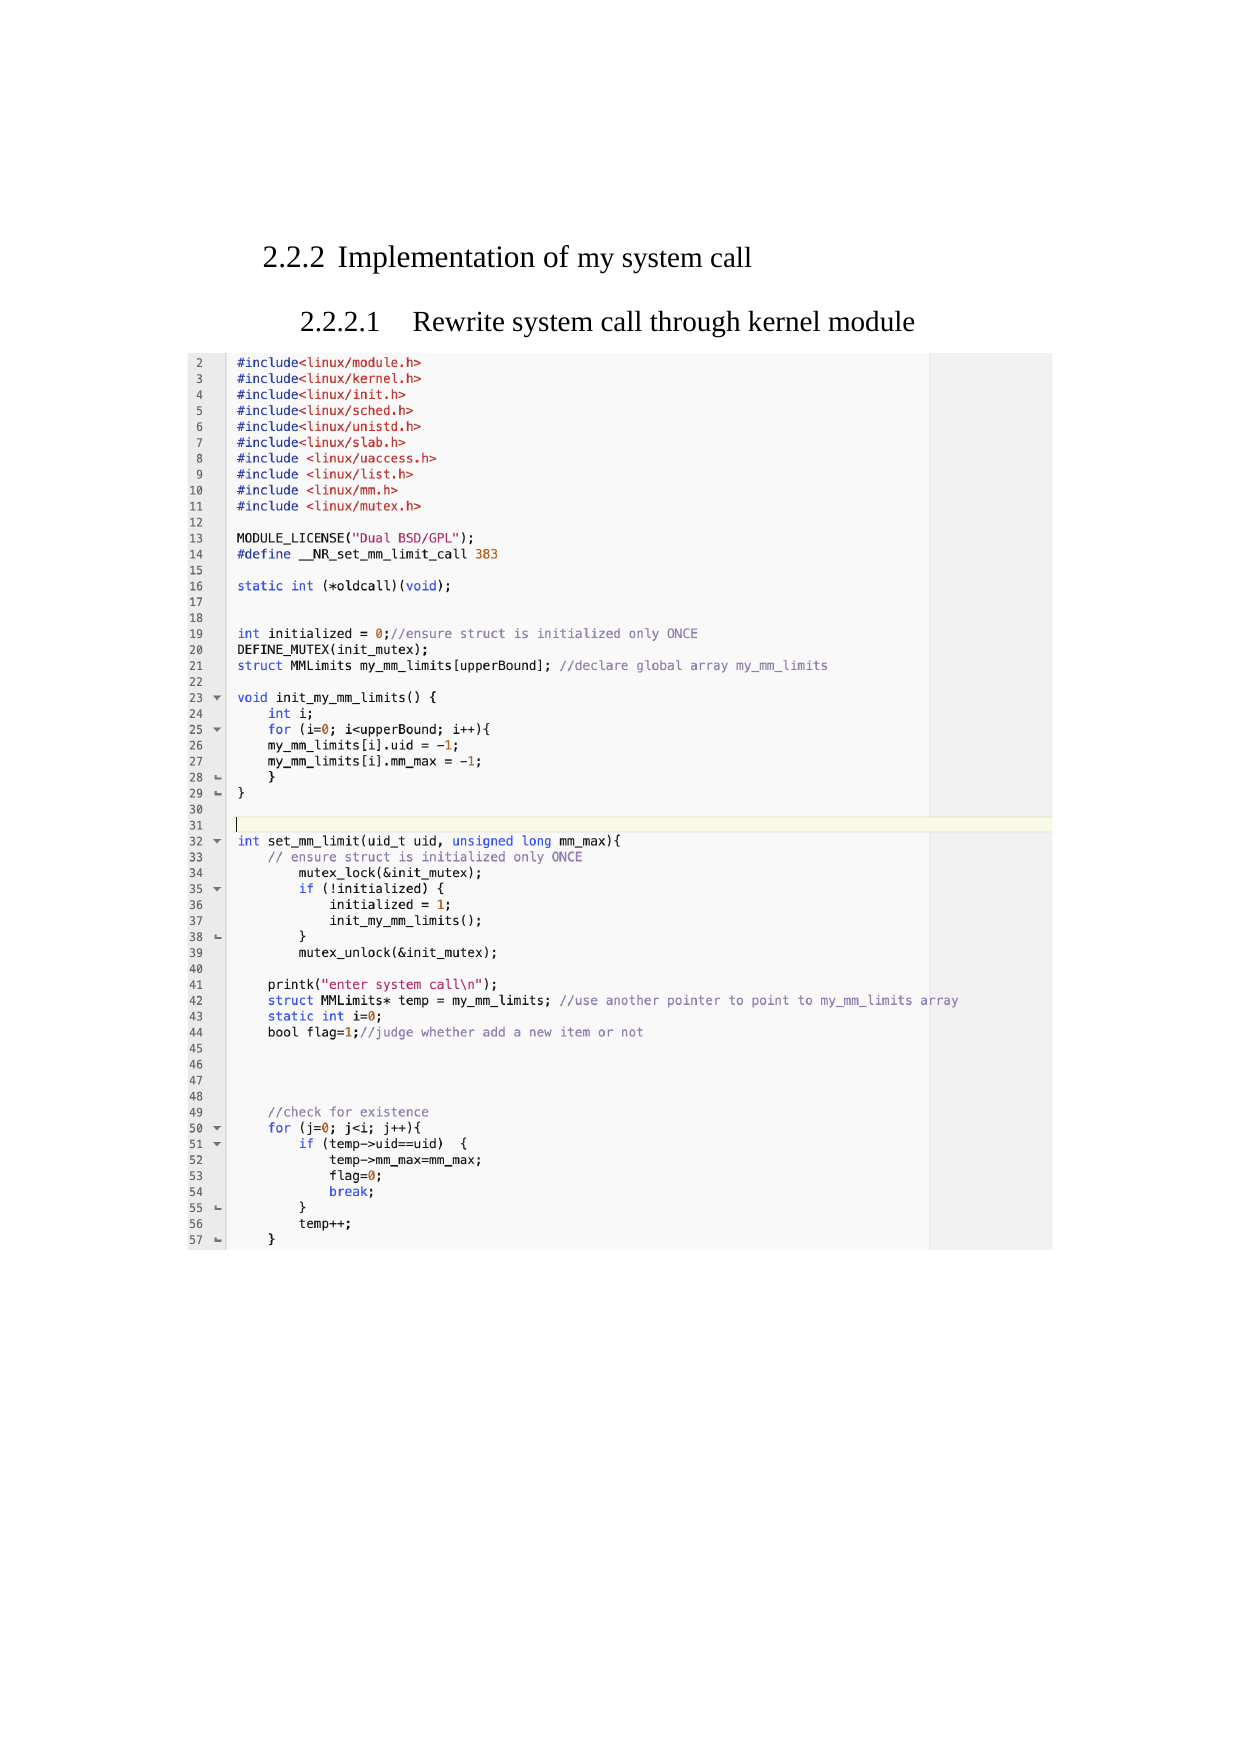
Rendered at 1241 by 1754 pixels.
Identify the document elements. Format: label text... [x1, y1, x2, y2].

list Rewrite system call through kernel module [300, 412, 1053, 477]
picture [187, 477, 1053, 1373]
list Implementation of my system call [262, 347, 1053, 412]
